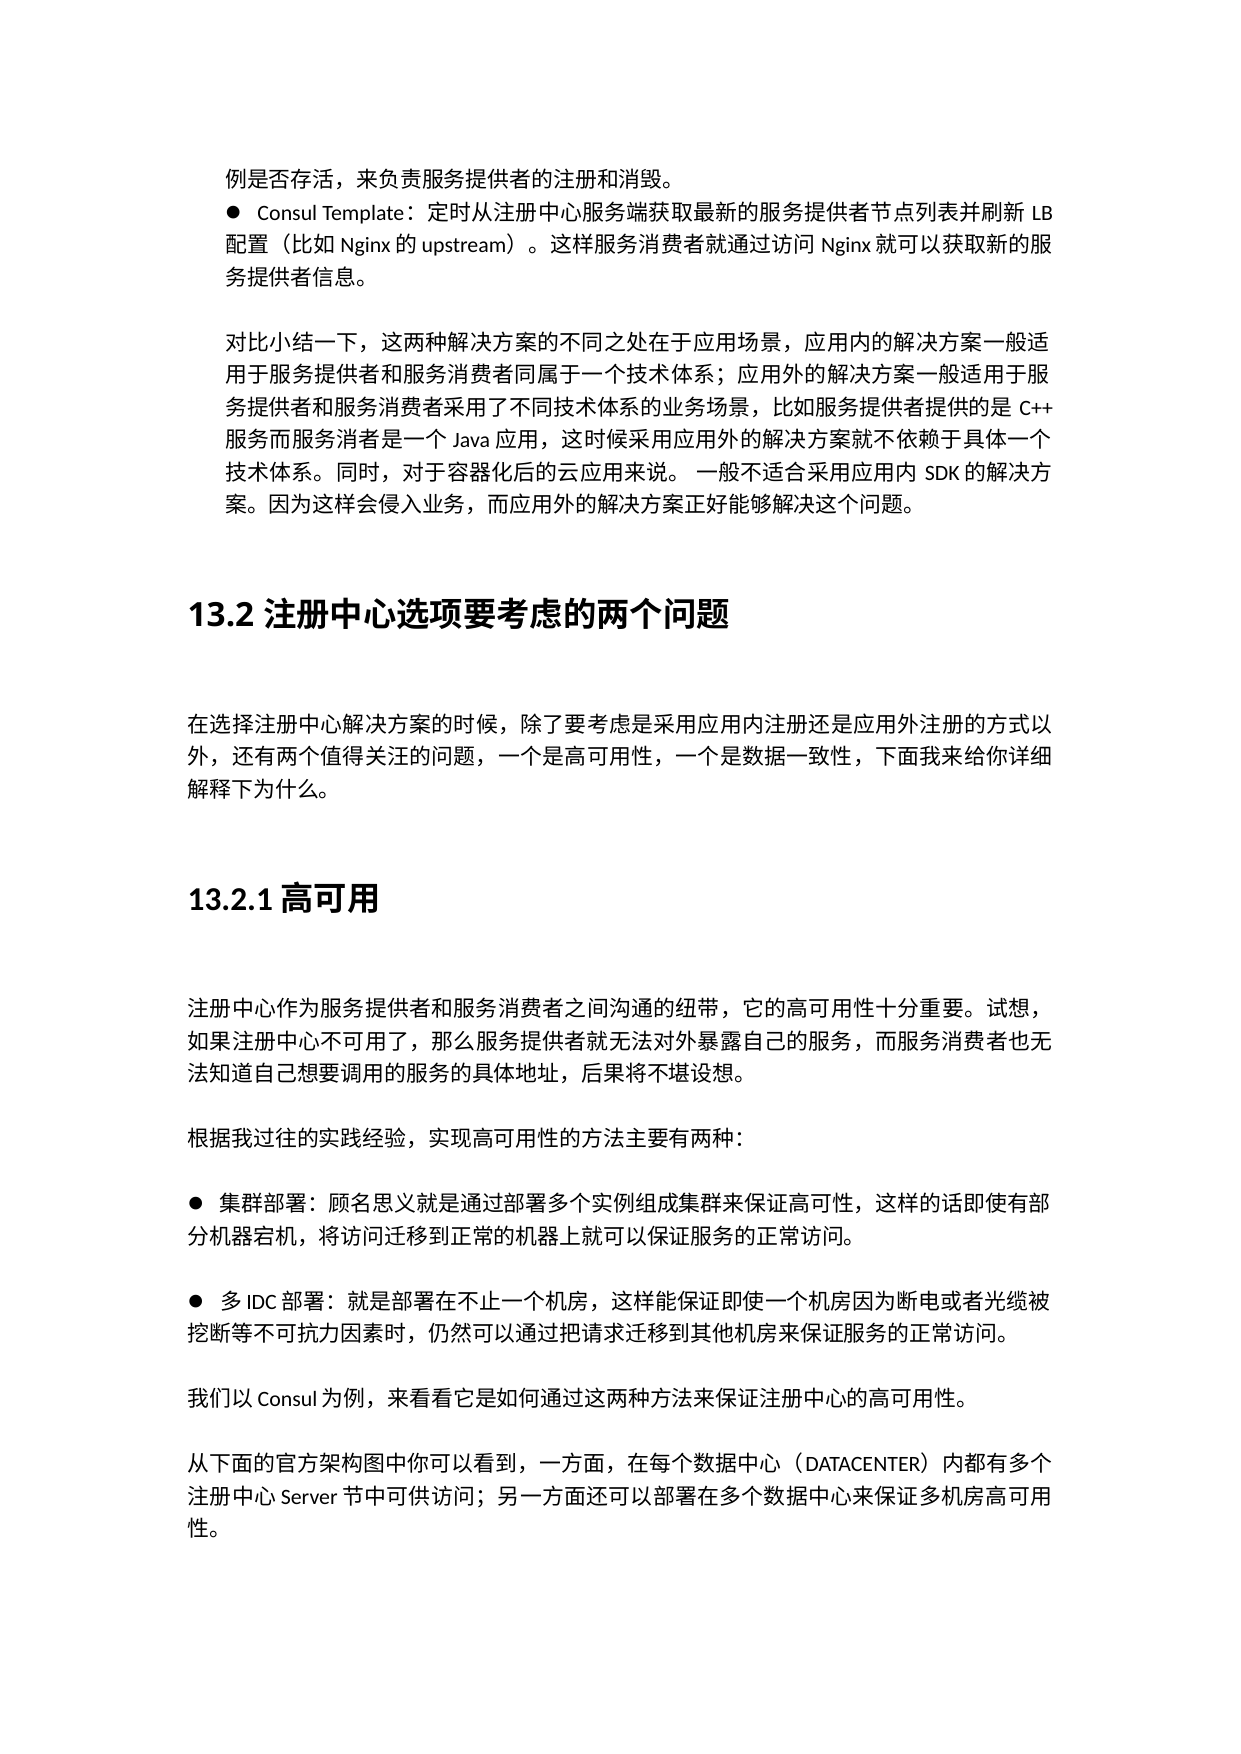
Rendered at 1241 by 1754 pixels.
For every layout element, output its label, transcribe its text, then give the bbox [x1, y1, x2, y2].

text 根据我过往的实践经验，实现高可用性的方法主要有两种： [187, 1121, 1053, 1153]
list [225, 162, 1053, 194]
list Consul Template：定时从注册中心服务端获取最新的服务提供者节点列表并刷新LB配置（比如Nginx的upstream）。这样服务消费者就通过访问Nginx就可以获取新的服务提供者信息。 [225, 194, 1053, 292]
text 我们以Consul为例，来看看它是如何通过这两种方法来保证注册中心的高可用性。 [187, 1381, 1053, 1413]
list 对比小结一下，这两种解决方案的不同之处在于应用场景，应用内的解决方案一般适用于服务提供者和服务消费者同属于一个技术体系；应用外的解决方案一般适用于服务提供者和服务消费者采用了不同技术体系的业务场景，比如服务提供者提供的是C++服务而服务消者是一个Java应用，这时候采用应用外的解决方案就不依赖于具体一个技术体系。同时，对于容器化后的云应用来说。 一般不适合采用应用内SDK的解决方案。因为这样会侵入业务，而应用外的解决方案正好能够解决这个问题。 [225, 324, 1053, 519]
text 注册中心作为服务提供者和服务消费者之间沟通的纽带，它的高可用性十分重要。试想，如果注册中心不可用了，那么服务提供者就无法对外暴露自己的服务，而服务消费者也无法知道自己想要调用的服务的具体地址，后果将不堪设想。 [187, 991, 1053, 1088]
subtitle 13.2 注册中心选项要考虑的两个问题 [187, 579, 1053, 644]
subtitle 13.2.1 高可用 [187, 863, 1053, 928]
text 多IDC部署：就是部署在不止一个机房，这样能保证即使一个机房因为断电或者光缆被挖断等不可抗力因素时，仍然可以通过把请求迁移到其他机房来保证服务的正常访问。 [187, 1283, 1053, 1348]
text 从下面的官方架构图中你可以看到，一方面，在每个数据中心（DATACENTER）内都有多个注册中心Server节中可供访问；另一方面还可以部署在多个数据中心来保证多机房高可用性。 [187, 1446, 1053, 1543]
text 在选择注册中心解决方案的时候，除了要考虑是采用应用内注册还是应用外注册的方式以外，还有两个值得关汪的问题，一个是高可用性，一个是数据一致性，下面我来给你详细解释下为什么。 [187, 706, 1053, 804]
text 集群部署：顾名思义就是通过部署多个实例组成集群来保证高可性，这样的话即使有部分机器宕机，将访问迁移到正常的机器上就可以保证服务的正常访问。 [187, 1186, 1053, 1251]
